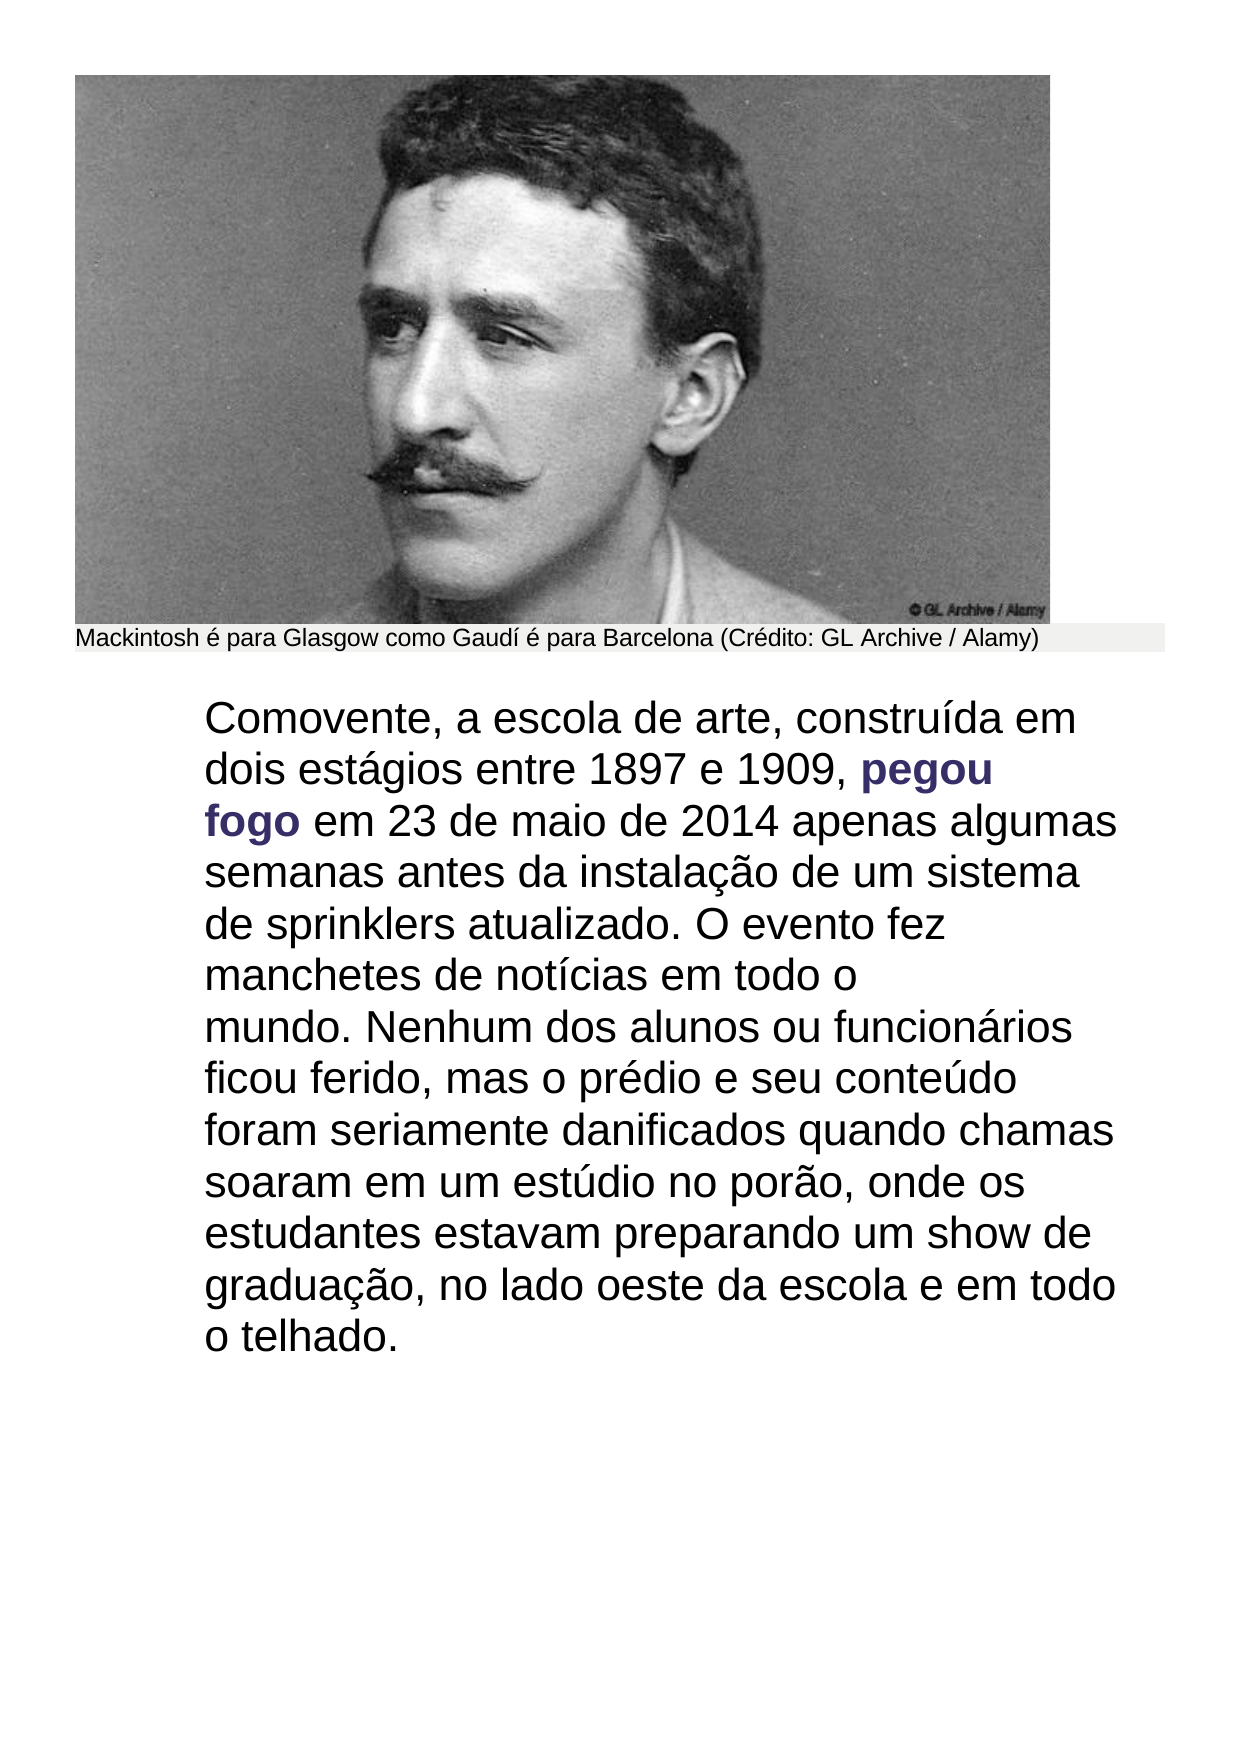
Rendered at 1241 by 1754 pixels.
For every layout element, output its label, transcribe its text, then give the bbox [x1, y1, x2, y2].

text Mackintosh é para Glasgow como Gaudí é para Barcelona (Crédito: GL Archive / Alamy) [75, 623, 1165, 652]
text Comovente, a escola de arte, construída em dois estágios entre 1897 e 1909, pegou fogo em 23 de maio de 2014 apenas algumas semanas antes da instalação de um sistema de sprinklers atualizado. O evento fez manchetes de notícias em todo o mundo. Nenhum dos alunos ou funcionários ficou ferido, mas o prédio e seu conteúdo foram seriamente danificados quando chamas soaram em um estúdio no porão, onde os estudantes estavam preparando um show de graduação, no lado oeste da escola e em todo o telhado. [204, 691, 1133, 1361]
picture [75, 75, 1050, 624]
